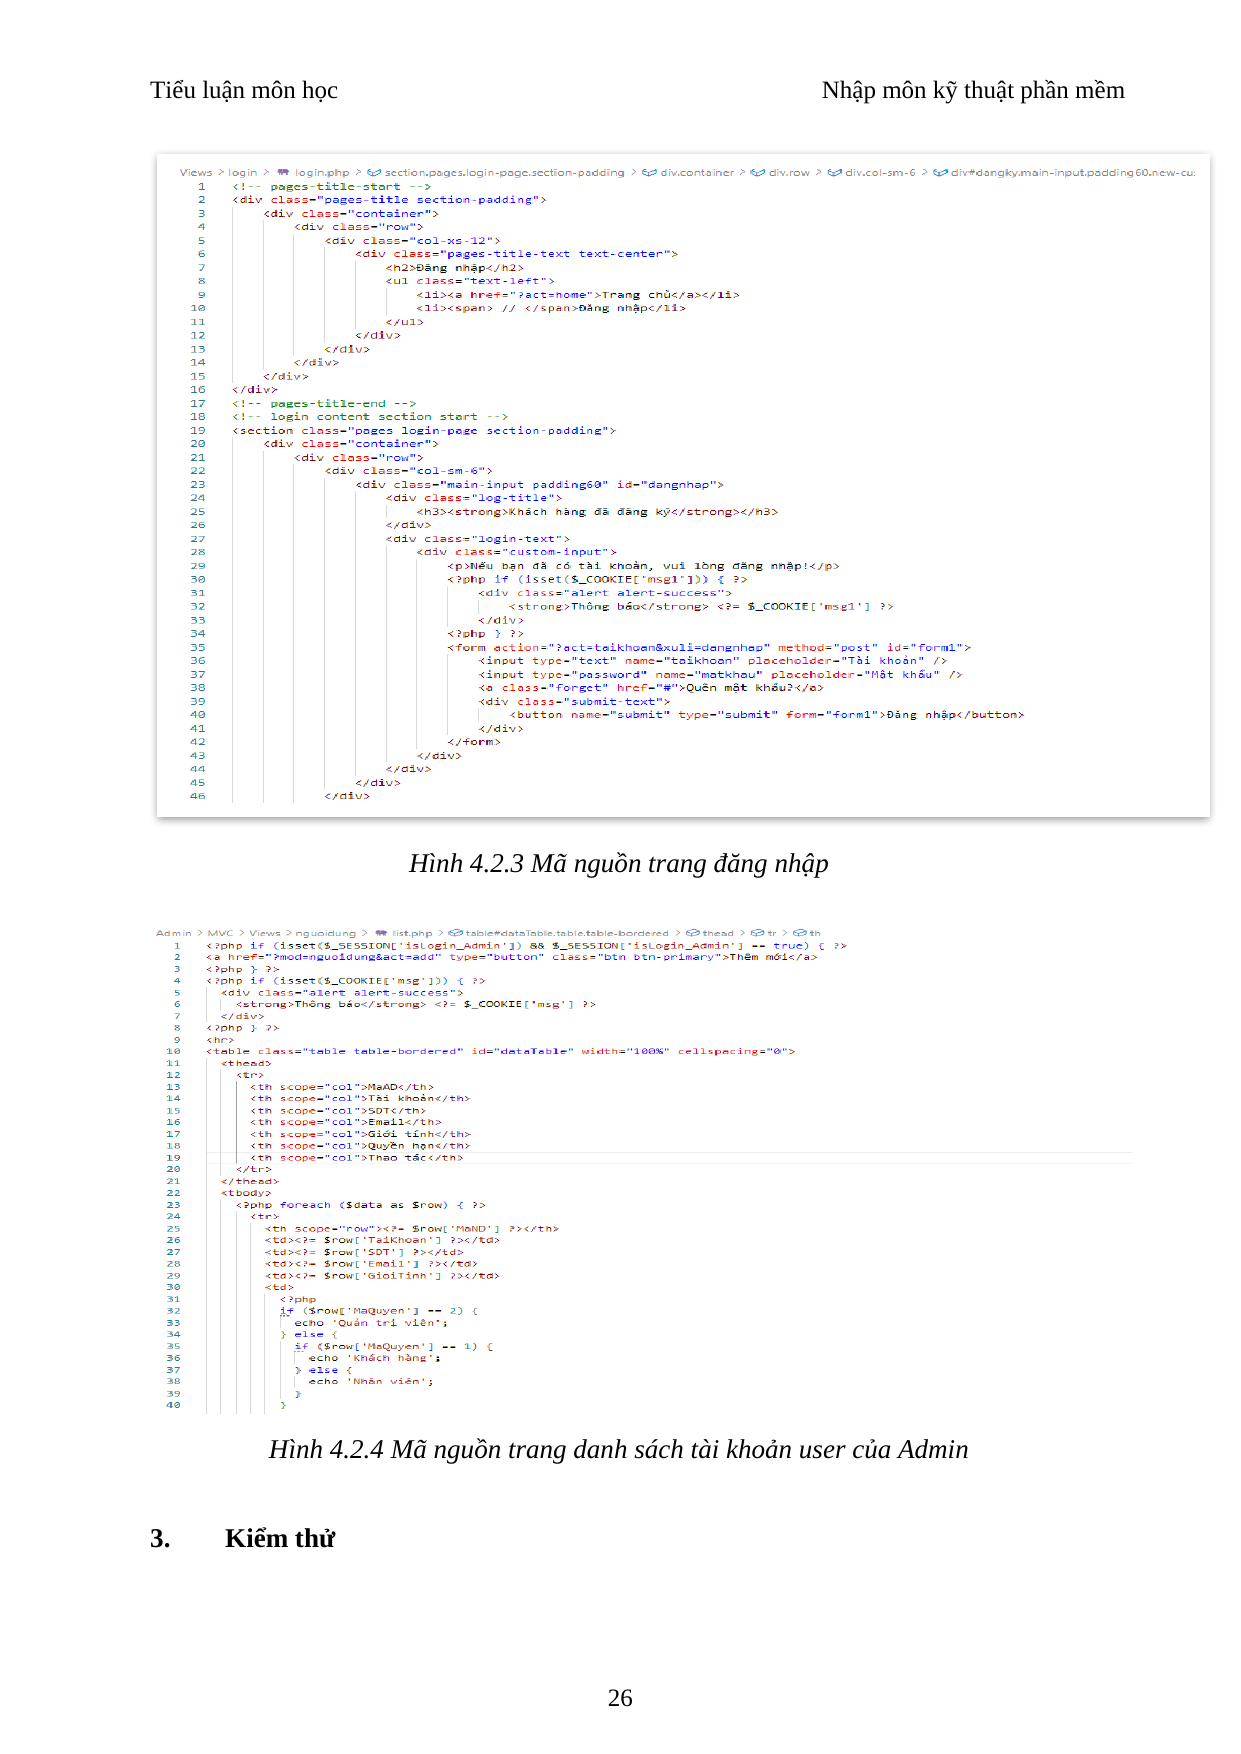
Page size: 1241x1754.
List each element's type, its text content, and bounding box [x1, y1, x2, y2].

picture [150, 928, 1133, 1414]
picture [172, 169, 1195, 803]
subtitle Hình 4.2.4 Mã nguồn trang danh sách tài khoản user của Admin [150, 1433, 1090, 1464]
subtitle Hình 4.2.3 Mã nguồn trang đăng nhập [150, 847, 1090, 878]
subtitle 3. Kiểm thử [150, 1523, 1090, 1554]
